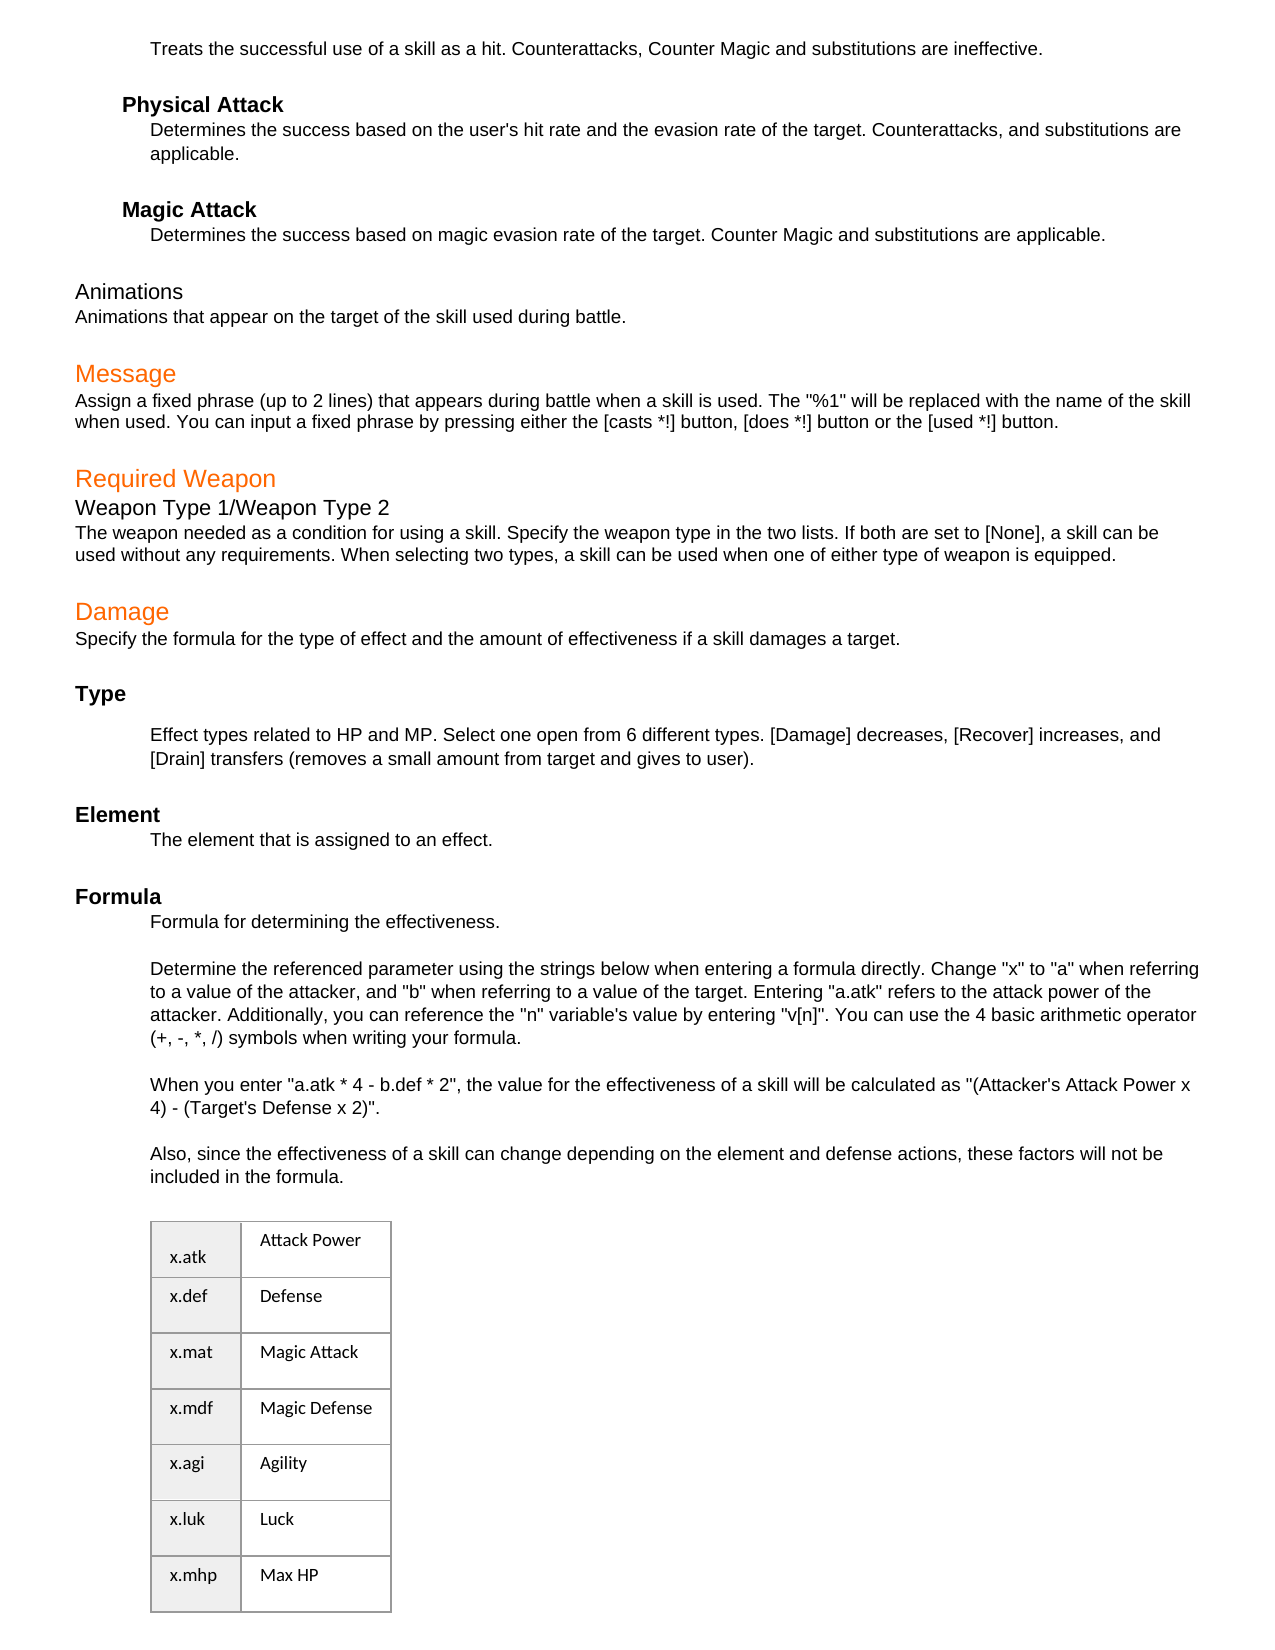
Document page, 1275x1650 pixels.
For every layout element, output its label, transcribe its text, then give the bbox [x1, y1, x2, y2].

table_cell x.mdf [152, 1390, 240, 1444]
table_cell Magic Attack [242, 1334, 390, 1388]
table_cell Agility [242, 1445, 390, 1499]
table_cell x.agi [152, 1445, 240, 1499]
text Treats the successful use of a skill as a hit. Counterattacks, Counter Magic and substitutions are ineffective. [150, 37, 1200, 59]
text Animations that appear on the target of the skill used during battle. [75, 306, 1200, 327]
table_cell Defense [242, 1278, 390, 1332]
text Type [75, 680, 1200, 706]
subtitle Animations [75, 278, 1200, 304]
text Physical Attack [122, 92, 1200, 117]
text Formula for determining the effectiveness. Determine the referenced parameter using the strings below when entering a formula directly. Change "x" to "a" when referring to a value of the attacker, and "b" when referring to a value of the target. Entering "a.atk" refers to the attack power of the attacker. Additionally, you can reference the "n" variable's value by entering "v[n]". You can use the 4 basic arithmetic operator (+, -, *, /) symbols when writing your formula. When you enter "a.atk * 4 - b.def * 2", the value for the effectiveness of a skill will be calculated as "(Attacker's Attack Power x 4) - (Target's Defense x 2)". Also, since the effectiveness of a skill can change depending on the element and defense actions, these factors will not be included in the formula. [150, 911, 1200, 1188]
text Determines the success based on magic evasion rate of the target. Counter Magic and substitutions are applicable. [150, 224, 1200, 246]
subtitle Damage [75, 597, 1200, 625]
subtitle Weapon Type 1/Weapon Type 2 [75, 495, 1200, 520]
table_cell Max HP [242, 1557, 390, 1611]
table_cell x.luk [152, 1501, 240, 1555]
text The element that is assigned to an effect. [150, 829, 1200, 851]
table_header Attack Power [242, 1222, 390, 1277]
table_cell Magic Defense [242, 1390, 390, 1444]
table_cell x.def [152, 1278, 240, 1332]
text Assign a fixed phrase (up to 2 lines) that appears during battle when a skill is used. The "%1" will be replaced with the name of the skill when used. You can input a fixed phrase by pressing either the [casts *!] button, [does *!] button or the [used *!] button. [75, 389, 1200, 433]
subtitle Message [75, 358, 1200, 387]
table_header x.atk [152, 1222, 241, 1277]
text Element [75, 802, 1200, 827]
table_cell Luck [242, 1501, 390, 1555]
subtitle Required Weapon [75, 464, 1200, 493]
text Specify the formula for the type of effect and the amount of effectiveness if a skill damages a target. [75, 628, 1200, 649]
table_cell x.mat [152, 1334, 240, 1388]
text The weapon needed as a condition for using a skill. Specify the weapon type in the two lists. If both are set to [None], a skill can be used without any requirements. When selecting two types, a skill can be used when one of either type of weapon is equipped. [75, 522, 1200, 565]
text Determines the success based on the user's hit rate and the evasion rate of the target. Counterattacks, and substitutions are applicable. [150, 119, 1200, 164]
text Effect types related to HP and MP. Select one open from 6 different types. [Damage] decreases, [Recover] increases, and [Drain] transfers (removes a small amount from target and gives to user). [150, 724, 1200, 769]
text Magic Attack [122, 197, 1200, 222]
text Formula [75, 884, 1200, 909]
table_cell x.mhp [152, 1557, 240, 1611]
